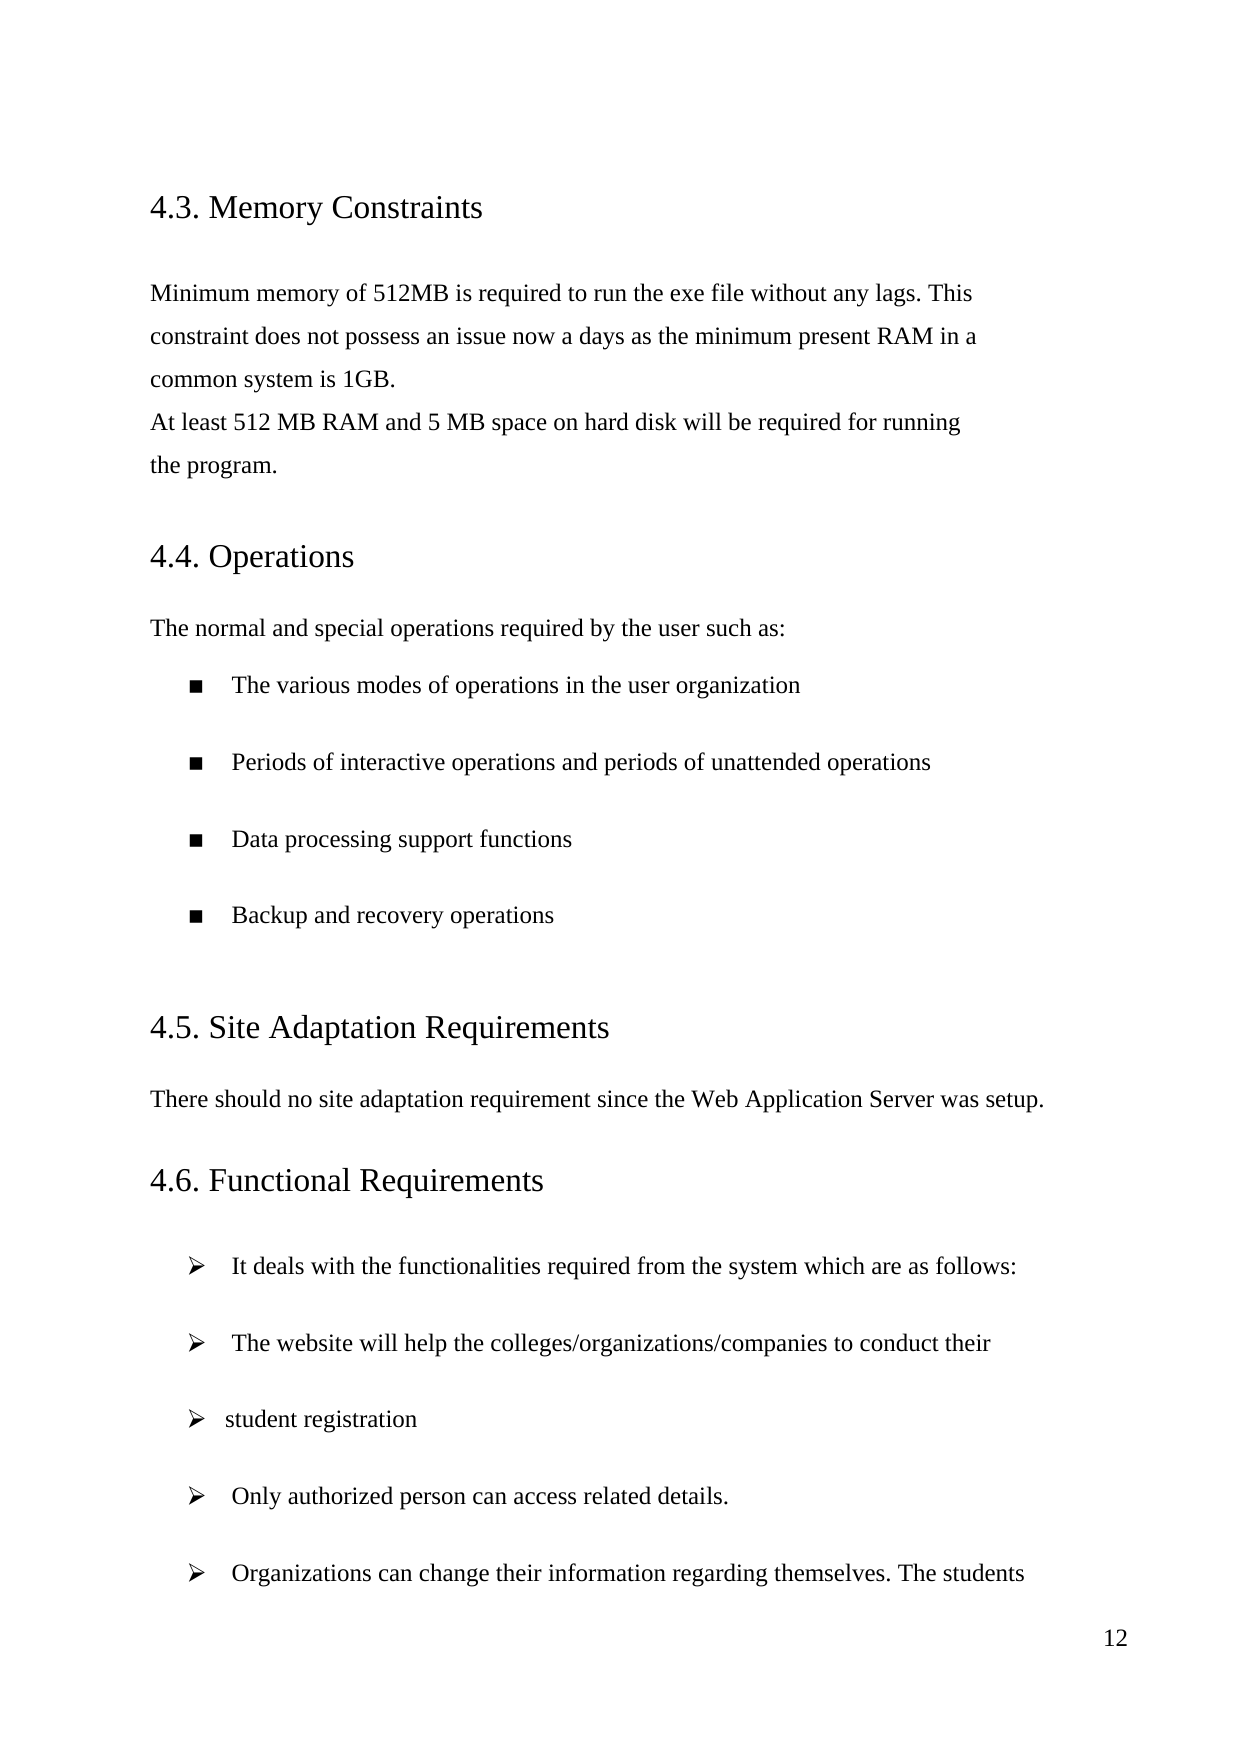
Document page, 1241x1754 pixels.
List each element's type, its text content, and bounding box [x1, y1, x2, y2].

list Backup and recovery operations [187, 887, 1128, 938]
text 4.4. Operations [150, 537, 1128, 575]
list The various modes of operations in the user organization [187, 656, 1128, 708]
text constraint does not possess an issue now a days as the minimum present RAM in a [150, 321, 1128, 350]
list student registration [187, 1391, 1128, 1442]
text The normal and special operations required by the user such as: [150, 613, 1128, 642]
text 4.5. Site Adaptation Requirements [150, 1007, 1128, 1045]
list It deals with the functionalities required from the system which are as follows: [187, 1237, 1128, 1288]
text At least 512 MB RAM and 5 MB space on hard disk will be required for running [150, 407, 1128, 436]
text There should no site adaptation requirement since the Web Application Server was setup. [150, 1084, 1128, 1112]
text 4.6. Functional Requirements [150, 1161, 1128, 1199]
text Minimum memory of 512MB is required to run the exe file without any lags. This [150, 278, 1128, 307]
text common system is 1GB. [150, 364, 1128, 393]
list Data processing support functions [187, 810, 1128, 861]
list Periods of interactive operations and periods of unattended operations [187, 733, 1128, 784]
text 4.3. Memory Constraints [150, 187, 1128, 226]
list Organizations can change their information regarding themselves. The students [187, 1545, 1128, 1596]
text the program. [150, 450, 1128, 479]
list Only authorized person can access related details. [187, 1468, 1128, 1519]
list The website will help the colleges/organizations/companies to conduct their [187, 1314, 1128, 1365]
